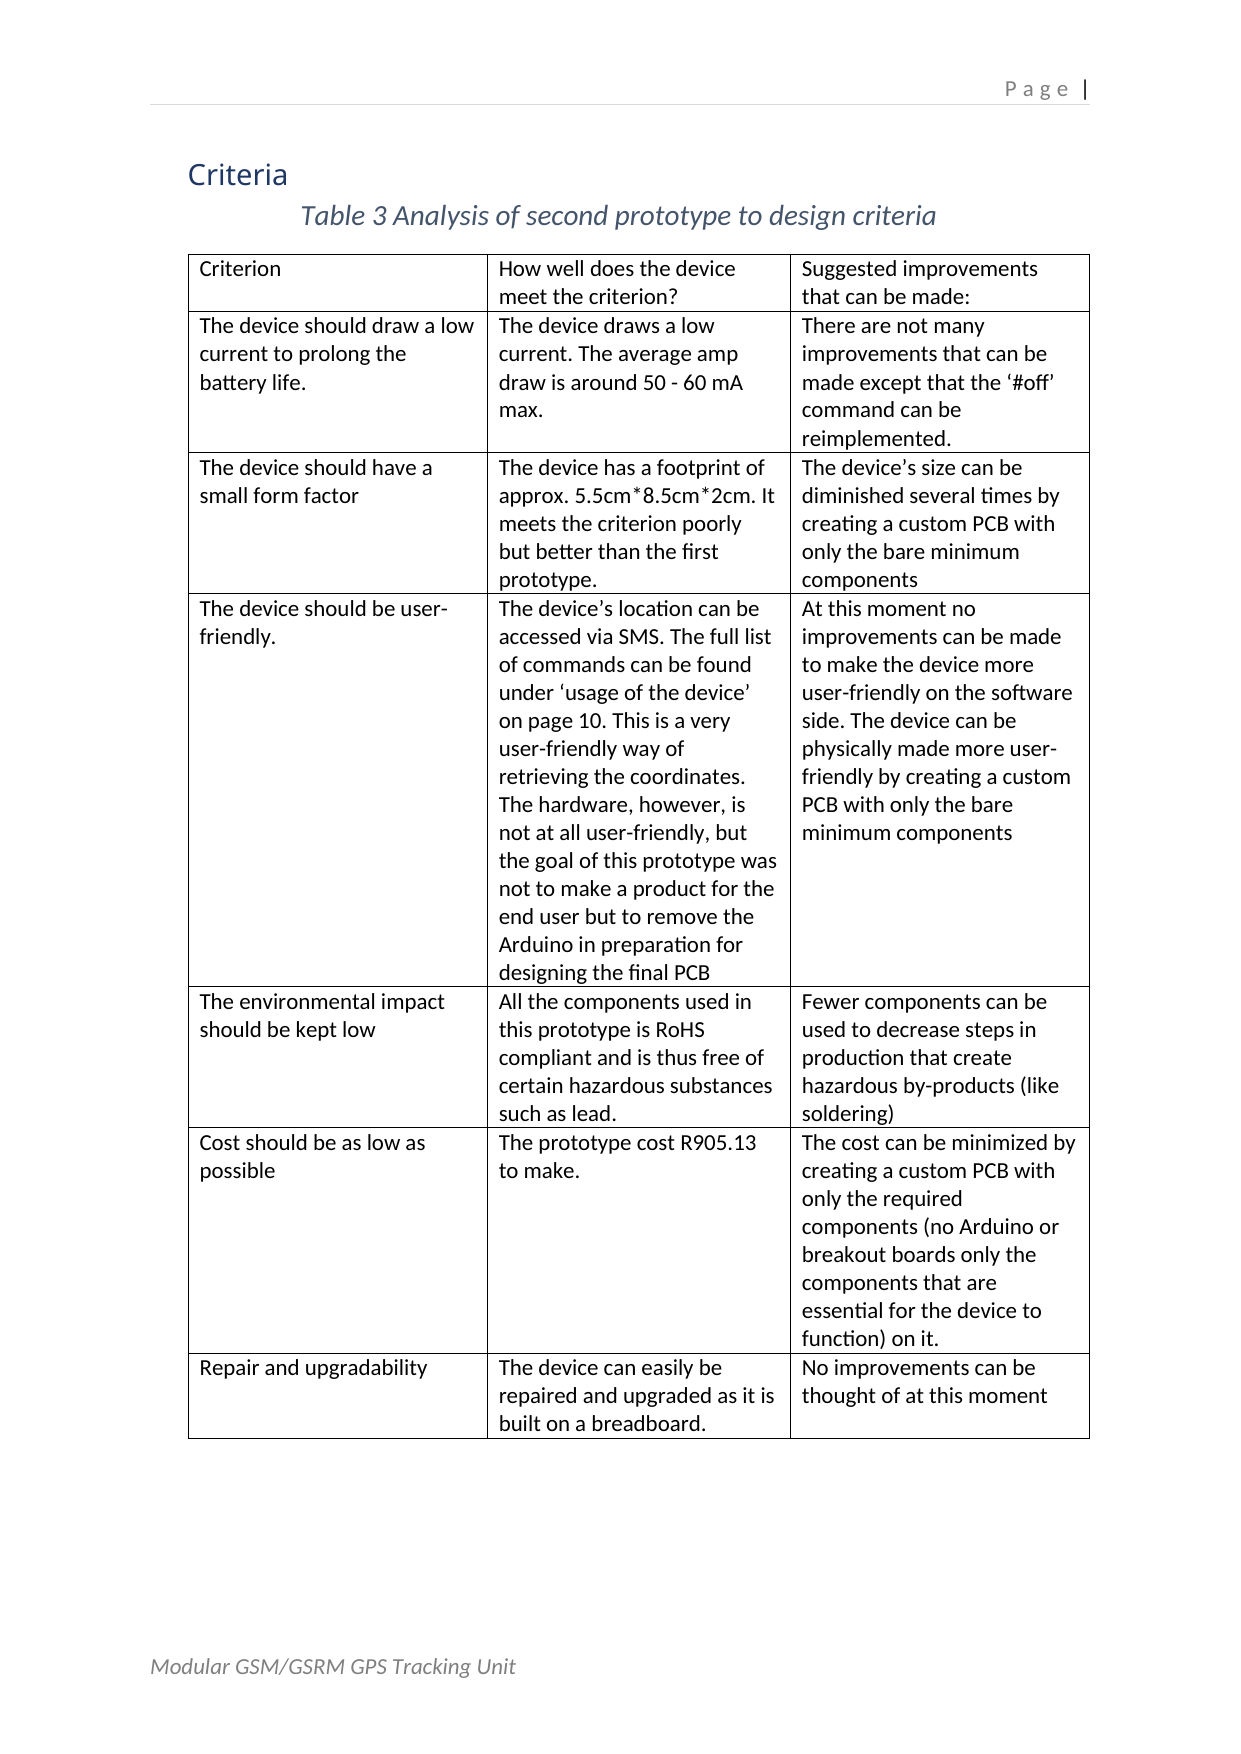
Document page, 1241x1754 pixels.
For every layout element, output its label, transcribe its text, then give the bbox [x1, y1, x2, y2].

table_header How well does the device meet the criterion? [488, 255, 790, 311]
table_cell There are not many improvements that can be made except that the ‘#off’ command can be reimplemented. [791, 312, 1089, 452]
table_cell The device can easily be repaired and upgraded as it is built on a breadboard. [488, 1354, 790, 1438]
table_cell The cost can be minimized by creating a custom PCB with only the required components (no Arduino or breakout boards only the components that are essential for the device to function) on it. [791, 1128, 1089, 1352]
table_cell The device should draw a low current to prolong the battery life. [189, 312, 487, 452]
table_cell No improvements can be thought of at this moment [791, 1354, 1089, 1438]
table_cell The device should have a small form factor [189, 453, 487, 593]
table_cell The device should be user-friendly. [189, 594, 487, 986]
table_cell At this moment no improvements can be made to make the device more user-friendly on the software side. The device can be physically made more user-friendly by creating a custom PCB with only the bare minimum components [791, 594, 1089, 986]
table_cell The prototype cost R905.13 to make. [488, 1128, 790, 1352]
table_cell The device’s location can be accessed via SMS. The full list of commands can be found under ‘usage of the device’ on page 10. This is a very user-friendly way of retrieving the coordinates. The hardware, however, is not at all user-friendly, but the goal of this prototype was not to make a product for the end user but to remove the Arduino in preparation for designing the final PCB [488, 594, 790, 986]
table_cell Cost should be as low as possible [189, 1128, 487, 1352]
table_cell All the components used in this prototype is RoHS compliant and is thus free of certain hazardous substances such as lead. [488, 987, 790, 1127]
table_header Criterion [189, 255, 487, 311]
table_cell The device has a footprint of approx. 5.5cm*8.5cm*2cm. It meets the criterion poorly but better than the first prototype. [488, 453, 790, 593]
table_cell The device’s size can be diminished several times by creating a custom PCB with only the bare minimum components [791, 453, 1089, 593]
subtitle Criteria [150, 154, 1090, 194]
table_cell The environmental impact should be kept low [189, 987, 487, 1127]
text Table 3 Analysis of second prototype to design criteria [150, 197, 1090, 233]
table_cell Repair and upgradability [189, 1354, 487, 1438]
table_cell The device draws a low current. The average amp draw is around 50 - 60 mA max. [488, 312, 790, 452]
table_cell Fewer components can be used to decrease steps in production that create hazardous by-products (like soldering) [791, 987, 1089, 1127]
table_header Suggested improvements that can be made: [791, 255, 1089, 311]
